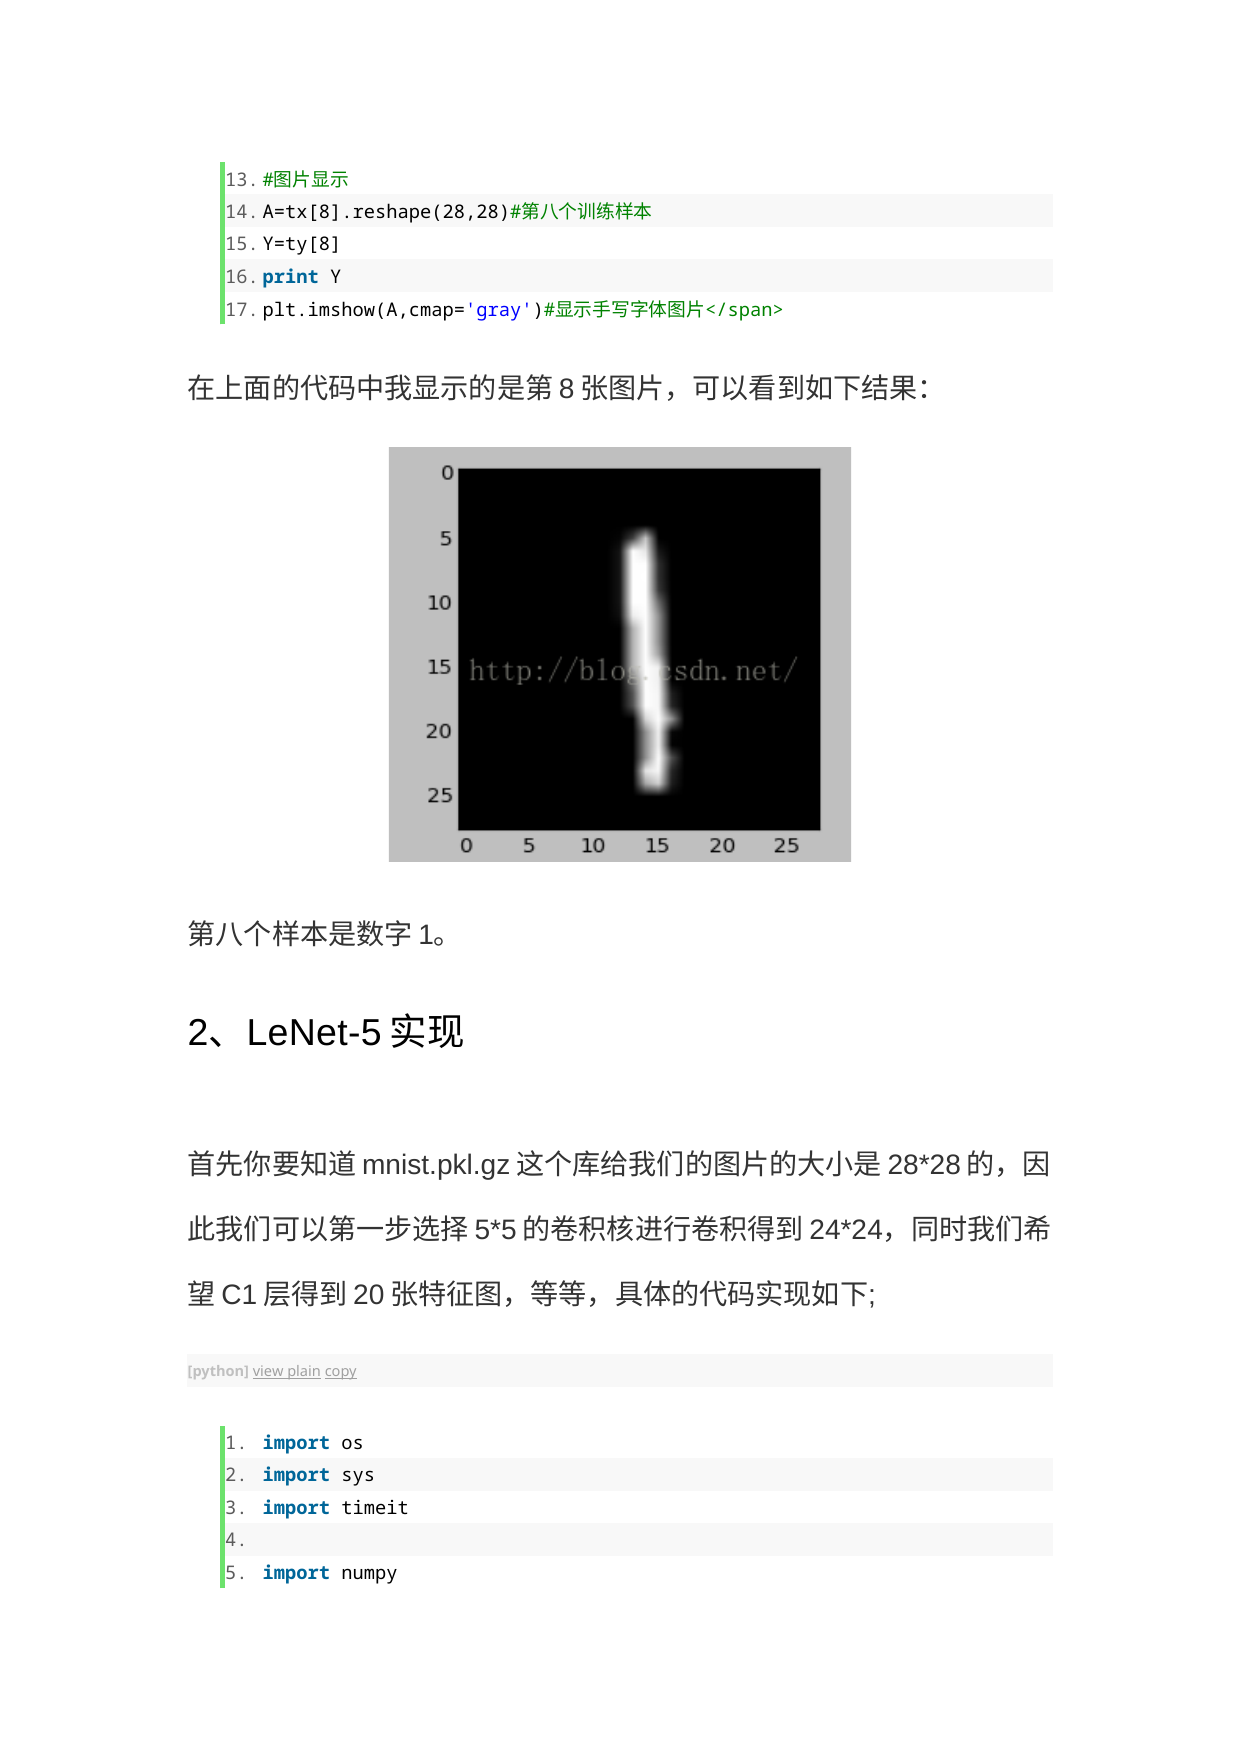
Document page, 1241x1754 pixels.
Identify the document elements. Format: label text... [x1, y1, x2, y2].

list import timeit [225, 1491, 1053, 1523]
text 首先你要知道mnist.pkl.gz这个库给我们的图片的大小是28*28的，因此我们可以第一步选择5*5的卷积核进行卷积得到24*24，同时我们希望C1层得到20张特征图，等等，具体的代码实现如下; [187, 1130, 1053, 1325]
text 在上面的代码中我显示的是第8张图片，可以看到如下结果： [187, 354, 1053, 419]
list Y=ty[8] [225, 227, 1053, 259]
text 第八个样本是数字1。 [187, 899, 1053, 964]
list import numpy [225, 1556, 1053, 1588]
list print Y [225, 259, 1053, 292]
subtitle 2、LeNet-5实现 [187, 996, 1053, 1061]
list plt.imshow(A,cmap='gray')#显示手写字体图片</span> [225, 292, 1053, 324]
list import sys [225, 1458, 1053, 1491]
picture [388, 447, 852, 862]
list import os [225, 1426, 1053, 1458]
text [python] view plain copy [187, 1354, 1053, 1387]
list A=tx[8].reshape(28,28)#第八个训练样本 [225, 194, 1053, 227]
list #图片显示 [225, 162, 1053, 194]
